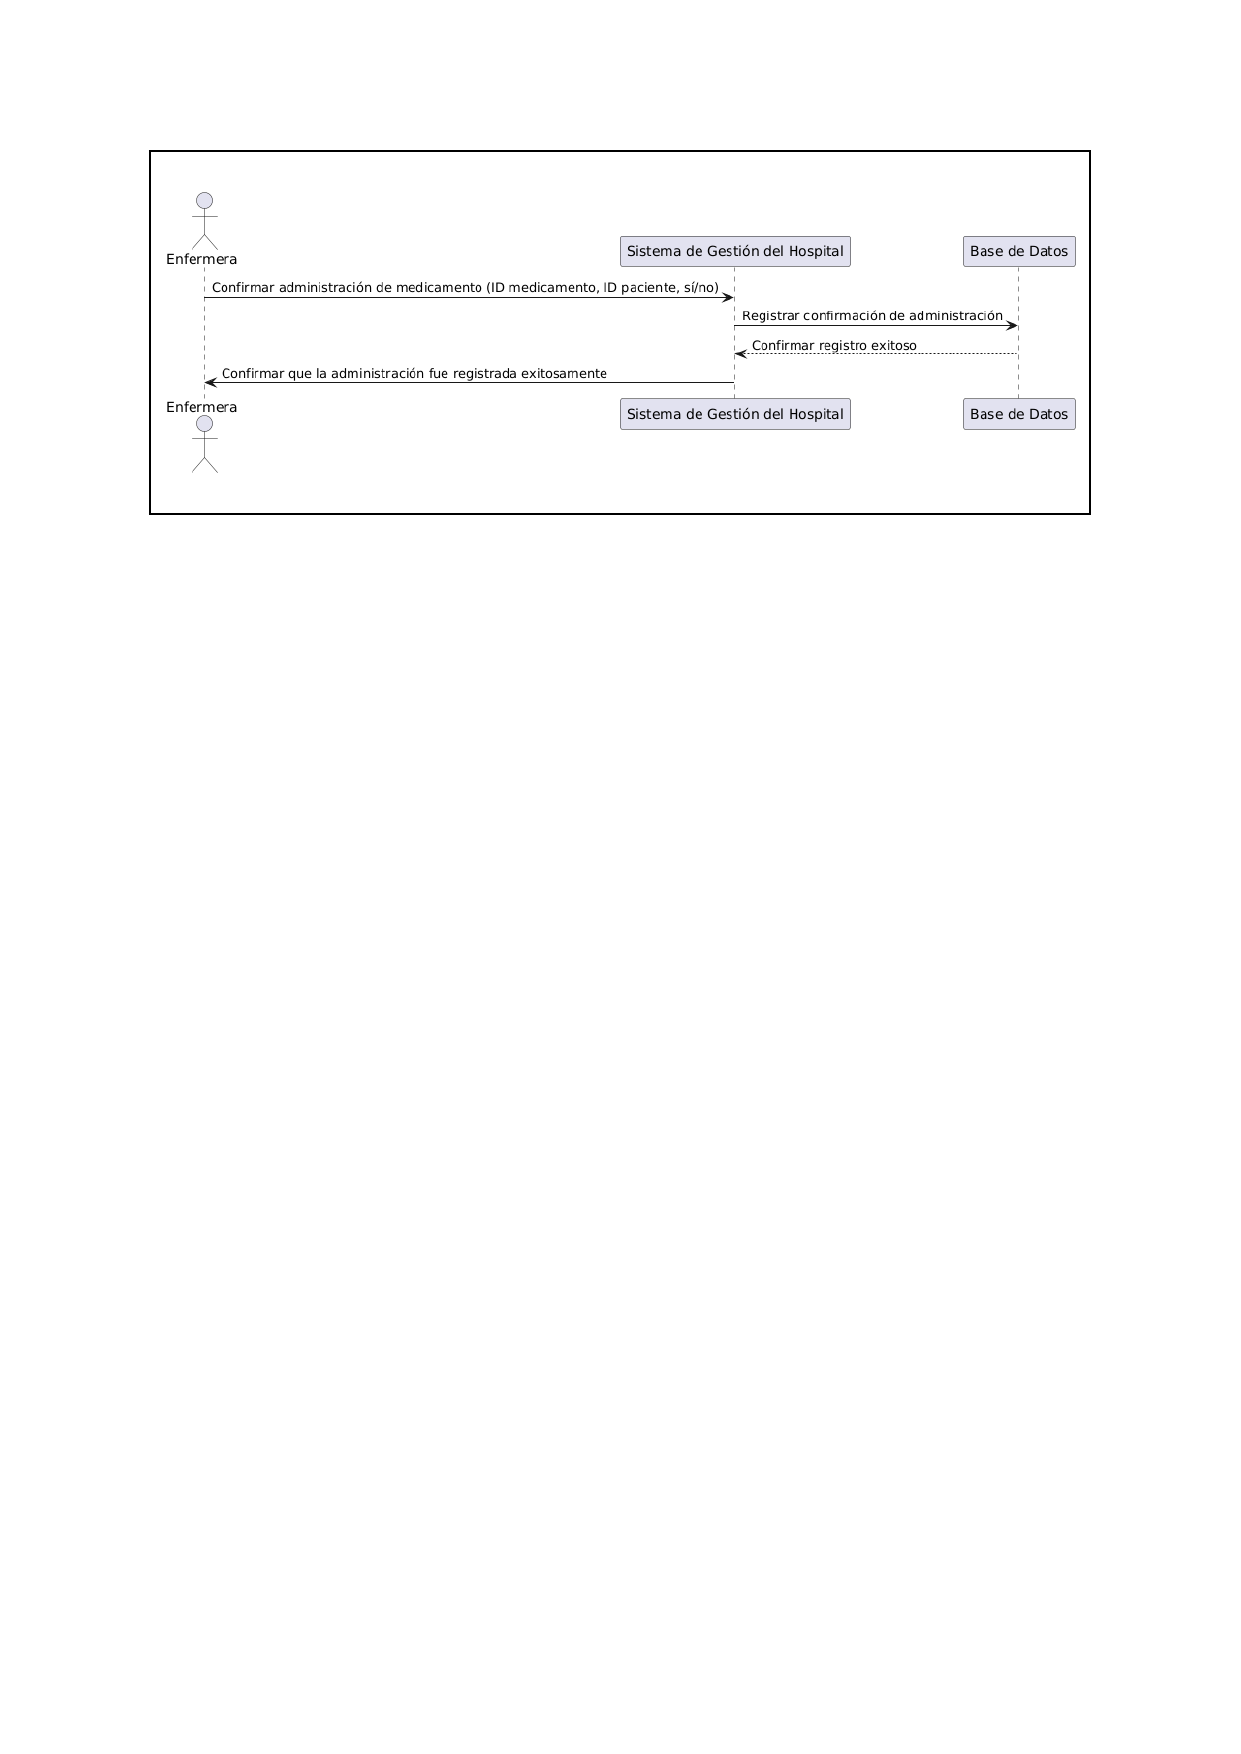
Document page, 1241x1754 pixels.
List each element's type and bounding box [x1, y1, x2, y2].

table_cell [151, 152, 1089, 512]
picture [161, 187, 1079, 477]
